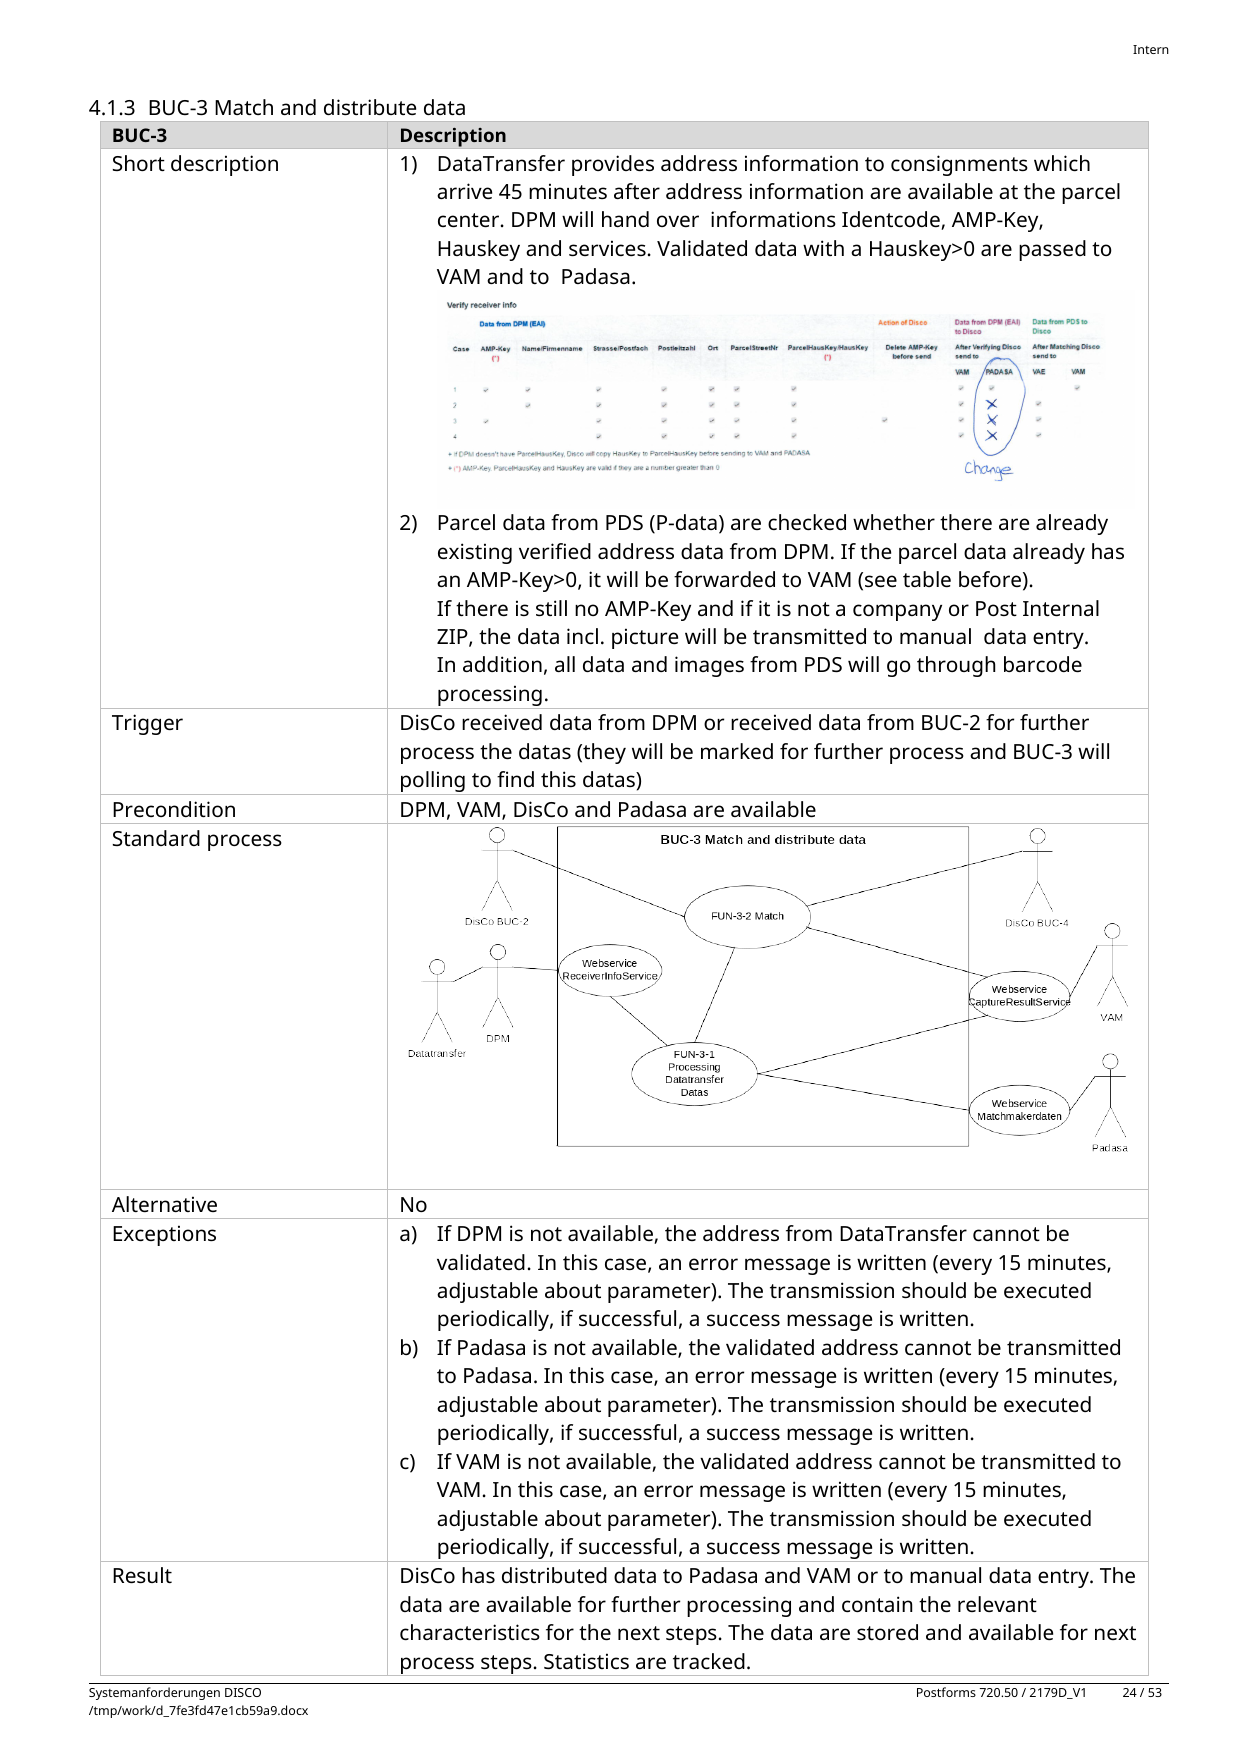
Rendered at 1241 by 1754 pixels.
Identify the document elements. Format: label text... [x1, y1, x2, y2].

table_cell Short description [101, 149, 387, 707]
table_cell If DPM is not available, the address from DataTransfer cannot be validated. In this case, an error message is written (every 15 minutes, adjustable about parameter). The transmission should be executed periodically, if successful, a success message is written. If Padasa is not available, the validated address cannot be transmitted to Padasa. In this case, an error message is written (every 15 minutes, adjustable about parameter). The transmission should be executed periodically, if successful, a success message is written. If VAM is not available, the validated address cannot be transmitted to VAM. In this case, an error message is written (every 15 minutes, adjustable about parameter). The transmission should be executed periodically, if successful, a success message is written. [388, 1219, 1148, 1561]
table_cell DataTransfer provides address information to consignments which arrive 45 minutes after address information are available at the parcel center. DPM will hand over informations Identcode, AMP-Key, Hauskey and services. Validated data with a Hauskey>0 are passed to VAM and to Padasa. Parcel data from PDS (P-data) are checked whether there are already existing verified address data from DPM. If the parcel data already has an AMP-Key>0, it will be forwarded to VAM (see table before). If there is still no AMP-Key and if it is not a company or Post Internal ZIP, the data incl. picture will be transmitted to manual data entry. In addition, all data and images from PDS will go through barcode processing. [388, 149, 1148, 707]
table_cell Exceptions [101, 1219, 387, 1561]
table_cell DisCo received data from DPM or received data from BUC-2 for further process the datas (they will be marked for further process and BUC-3 will polling to find this datas) [388, 709, 1148, 794]
table_cell [388, 824, 1148, 1189]
table_cell Trigger [101, 709, 387, 794]
table_cell Precondition [101, 795, 387, 823]
table_cell Result [101, 1562, 387, 1675]
table_cell DisCo has distributed data to Padasa and VAM or to manual data entry. The data are available for further processing and contain the relevant characteristics for the next steps. The data are stored and available for next process steps. Statistics are tracked. [388, 1562, 1148, 1675]
table_header Description [388, 122, 1148, 148]
table_cell Standard process [101, 824, 387, 1189]
table_cell Alternative [101, 1190, 387, 1218]
table_cell DPM, VAM, DisCo and Padasa are available [388, 795, 1148, 823]
table_header BUC-3 [101, 122, 387, 148]
table_cell No [388, 1190, 1148, 1218]
subtitle BUC-3 Match and distribute data [89, 93, 1169, 121]
